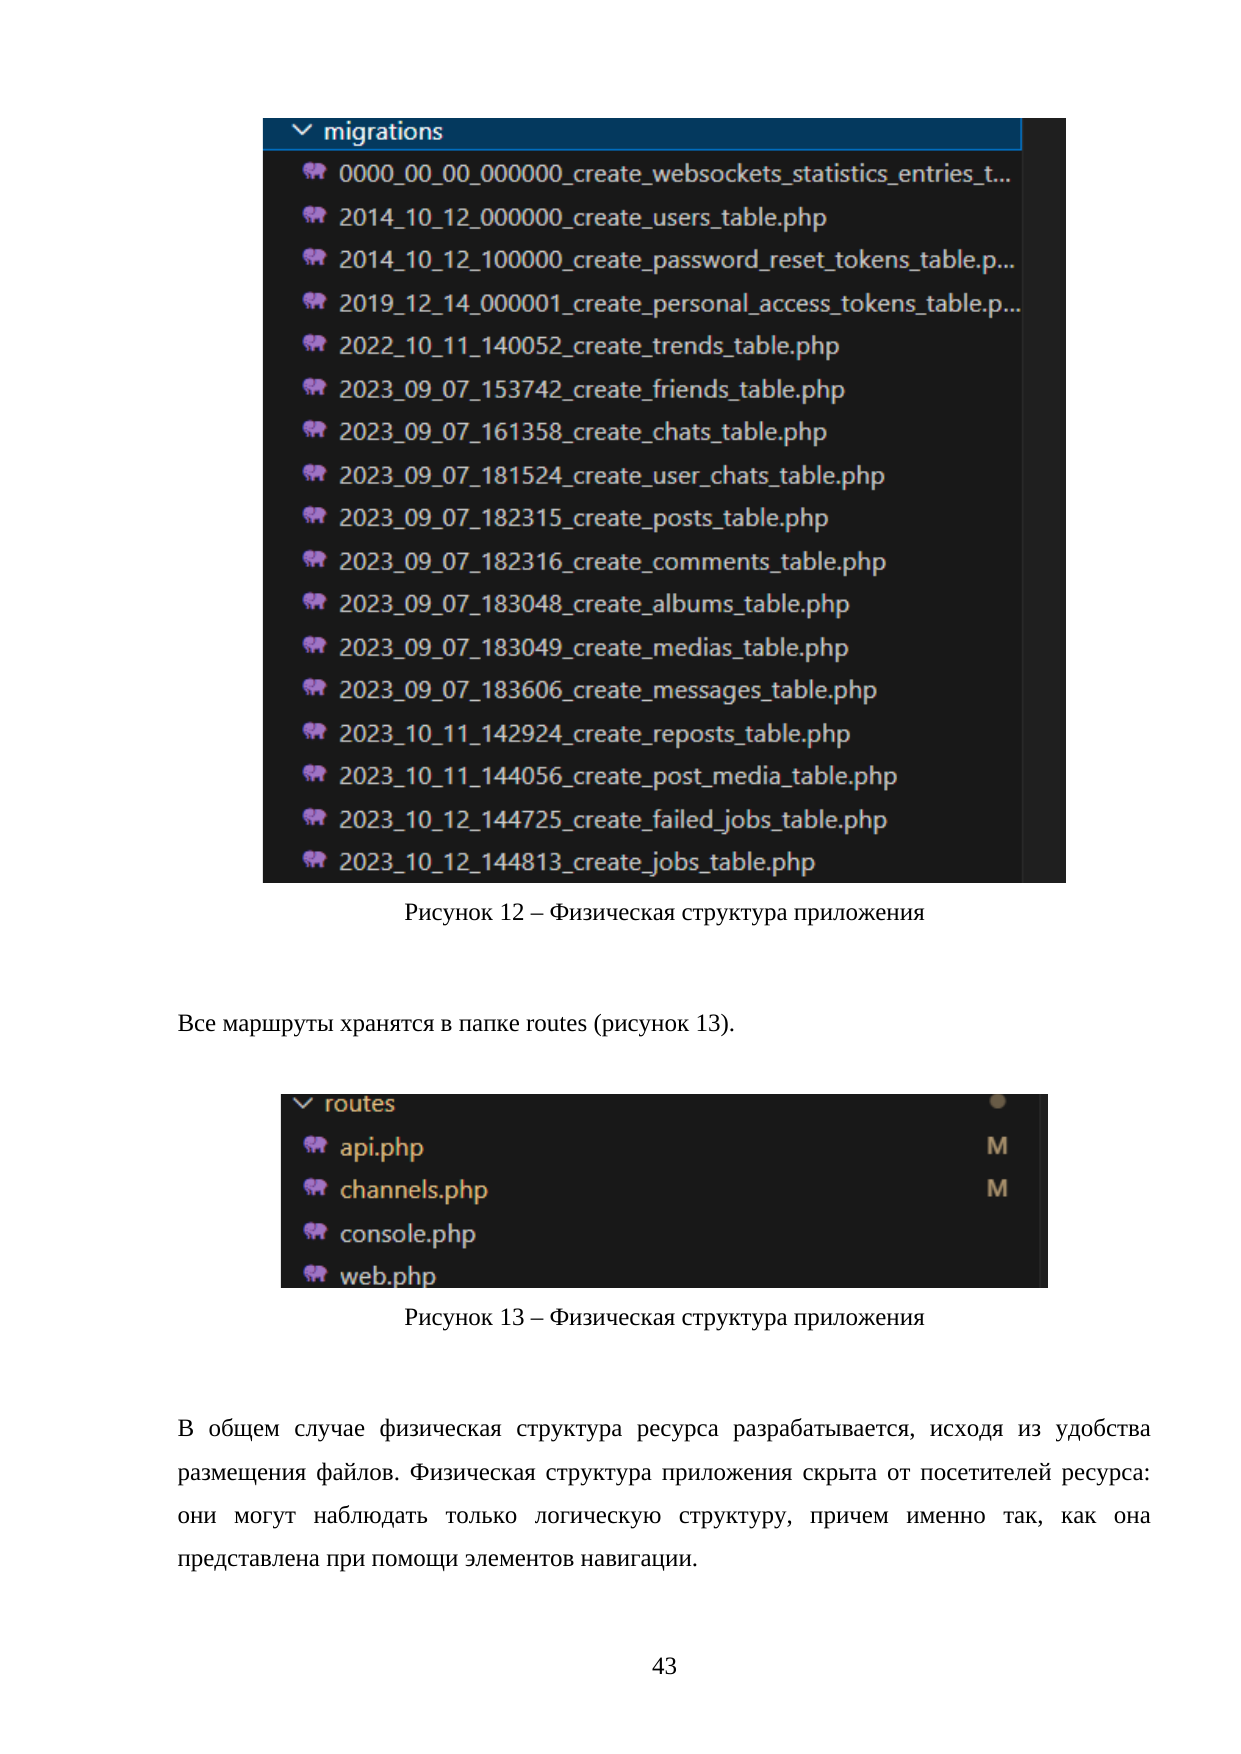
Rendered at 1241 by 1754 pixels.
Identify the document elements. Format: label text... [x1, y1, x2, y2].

text Все маршруты хранятся в папке routes (рисунок 13). [177, 1008, 1152, 1037]
picture [262, 118, 1066, 883]
text В общем случае физическая структура ресурса разрабатывается, исходя из удобства размещения файлов. Физическая структура приложения скрыта от посетителей ресурса: они могут наблюдать только логическую структуру, причем именно так, как она представлена при помощи элементов навигации. [177, 1413, 1152, 1572]
text Рисунок 13 – Физическая структура приложения [177, 1302, 1152, 1331]
picture [280, 1094, 1048, 1288]
text Рисунок 12 – Физическая структура приложения [177, 897, 1152, 925]
